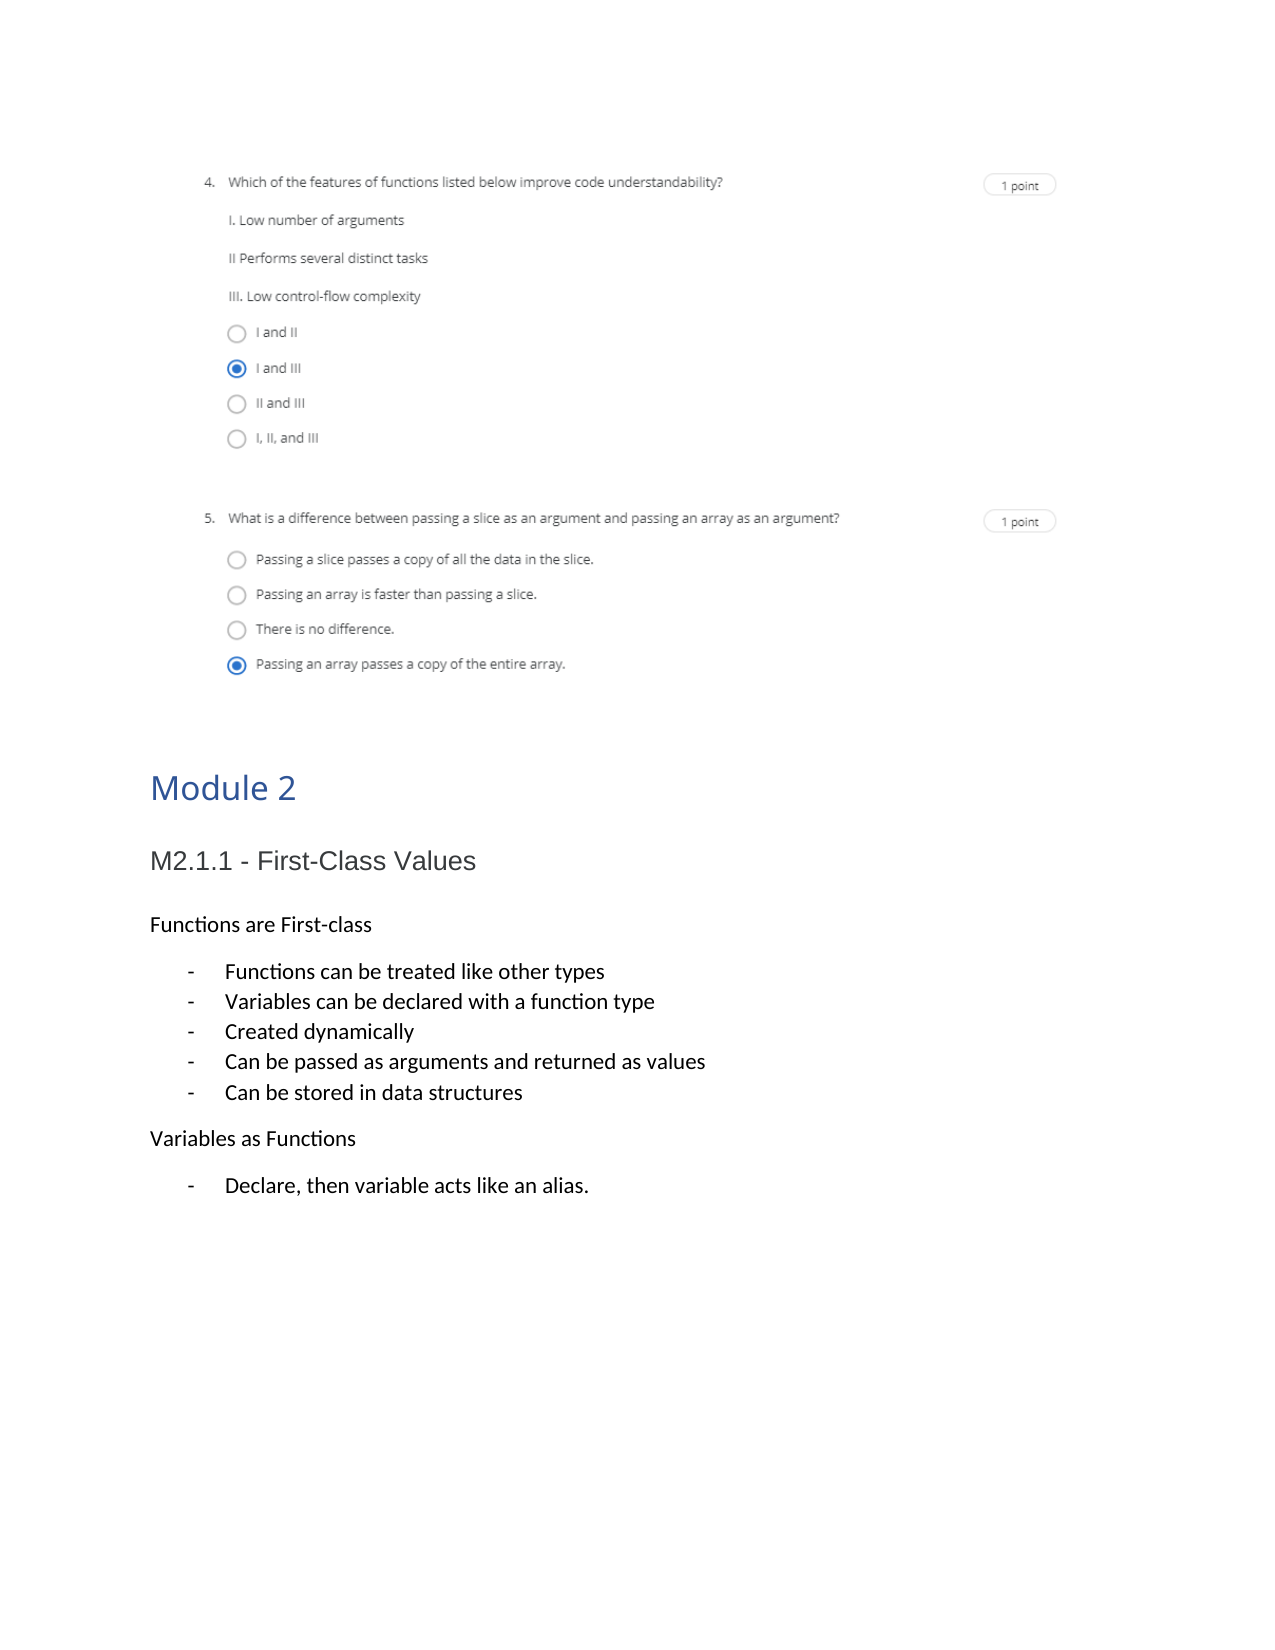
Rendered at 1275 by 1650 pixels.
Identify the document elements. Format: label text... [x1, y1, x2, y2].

text Functions are First-class [150, 910, 1125, 938]
list Can be passed as arguments and returned as values [187, 1047, 1125, 1076]
list Variables can be declared with a function type [187, 987, 1125, 1015]
subtitle Module 2 [150, 765, 1125, 810]
text Variables as Functions [150, 1124, 1125, 1153]
list Declare, then variable acts like an alias. [187, 1171, 1125, 1199]
subtitle M2.1.1 - First-Class Values [150, 845, 1125, 876]
list Can be stored in data structures [187, 1078, 1125, 1106]
list Created dynamically [187, 1017, 1125, 1045]
list Functions can be treated like other types [187, 957, 1125, 985]
picture [150, 150, 1125, 691]
